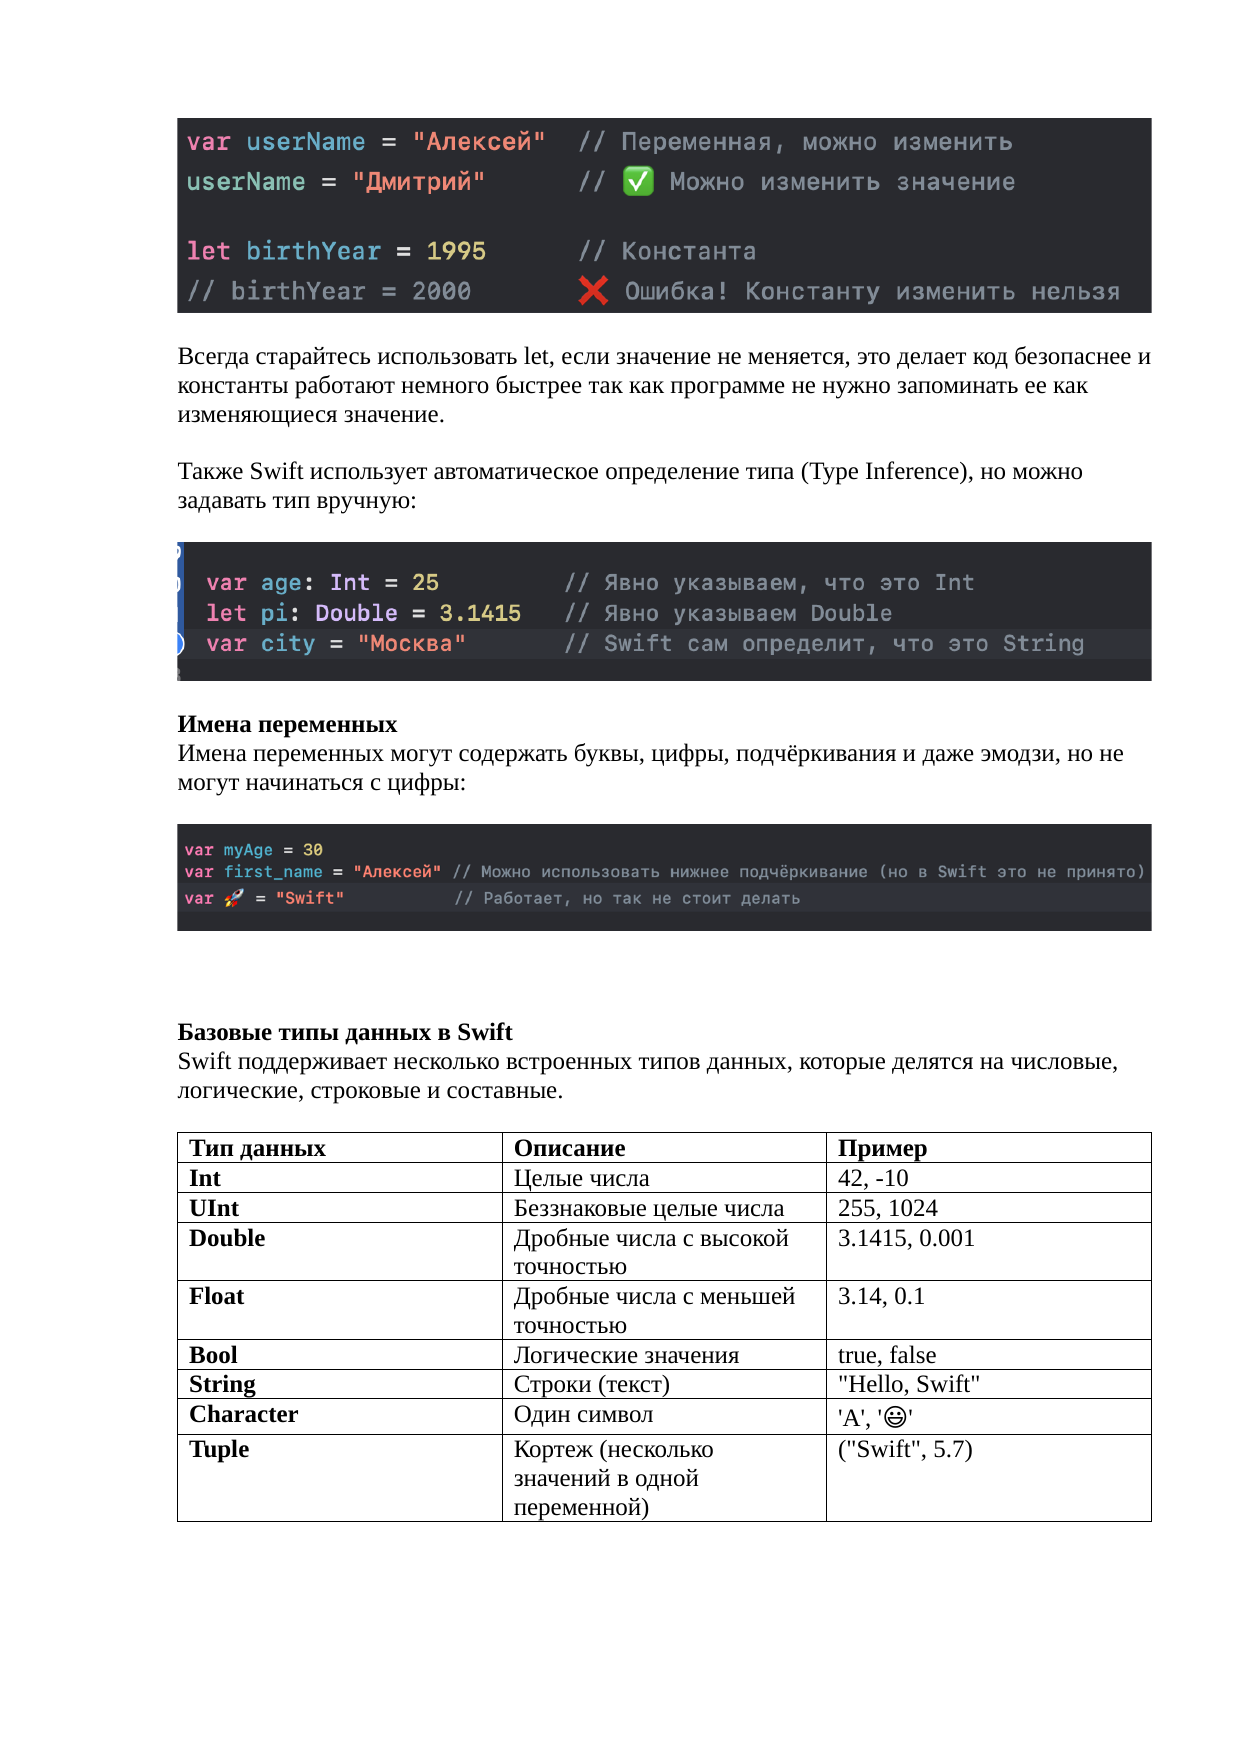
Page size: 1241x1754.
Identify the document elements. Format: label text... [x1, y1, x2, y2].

table_header Тип данных [178, 1133, 502, 1162]
picture [177, 824, 1152, 931]
text Имена переменных могут содержать буквы, цифры, подчёркивания и даже эмодзи, но не могут начинаться с цифры: [177, 738, 1152, 796]
table_cell Один символ [503, 1399, 826, 1433]
table_cell Int [178, 1163, 502, 1192]
table_cell Double [178, 1223, 502, 1280]
picture [177, 118, 1152, 313]
text Swift поддерживает несколько встроенных типов данных, которые делятся на числовые, логические, строковые и составные. [177, 1046, 1152, 1103]
table_cell Дробные числа с высокой точностью [503, 1223, 826, 1280]
table_cell Строки (текст) [503, 1370, 826, 1398]
text Всегда старайтесь использовать let, если значение не меняется, это делает код безопаснее и константы работают немного быстрее так как программе не нужно запоминать ее как изменяющиеся значение. [177, 341, 1152, 428]
table_cell 'A', '😃' [827, 1399, 1151, 1433]
table_cell Кортеж (несколько значений в одной переменной) [503, 1435, 826, 1521]
table_cell Bool [178, 1340, 502, 1368]
table_cell "Hello, Swift" [827, 1370, 1151, 1398]
table_cell Беззнаковые целые числа [503, 1193, 826, 1222]
table_cell Логические значения [503, 1340, 826, 1368]
text Имена переменных [177, 709, 1152, 738]
table_cell 3.1415, 0.001 [827, 1223, 1151, 1280]
text Базовые типы данных в Swift [177, 1017, 1152, 1046]
table_cell String [178, 1370, 502, 1398]
table_cell 42, -10 [827, 1163, 1151, 1192]
table_header Описание [503, 1133, 826, 1162]
table_cell Character [178, 1399, 502, 1433]
table_cell Целые числа [503, 1163, 826, 1192]
table_header Пример [827, 1133, 1151, 1162]
table_cell 255, 1024 [827, 1193, 1151, 1222]
picture [177, 542, 1152, 681]
table_cell Tuple [178, 1435, 502, 1521]
table_cell true, false [827, 1340, 1151, 1368]
table_cell ("Swift", 5.7) [827, 1435, 1151, 1521]
table_cell Дробные числа с меньшей точностью [503, 1281, 826, 1339]
text Также Swift использует автоматическое определение типа (Type Inference), но можно задавать тип вручную: [177, 456, 1152, 514]
table_cell Float [178, 1281, 502, 1339]
table_cell UInt [178, 1193, 502, 1222]
table_cell 3.14, 0.1 [827, 1281, 1151, 1339]
